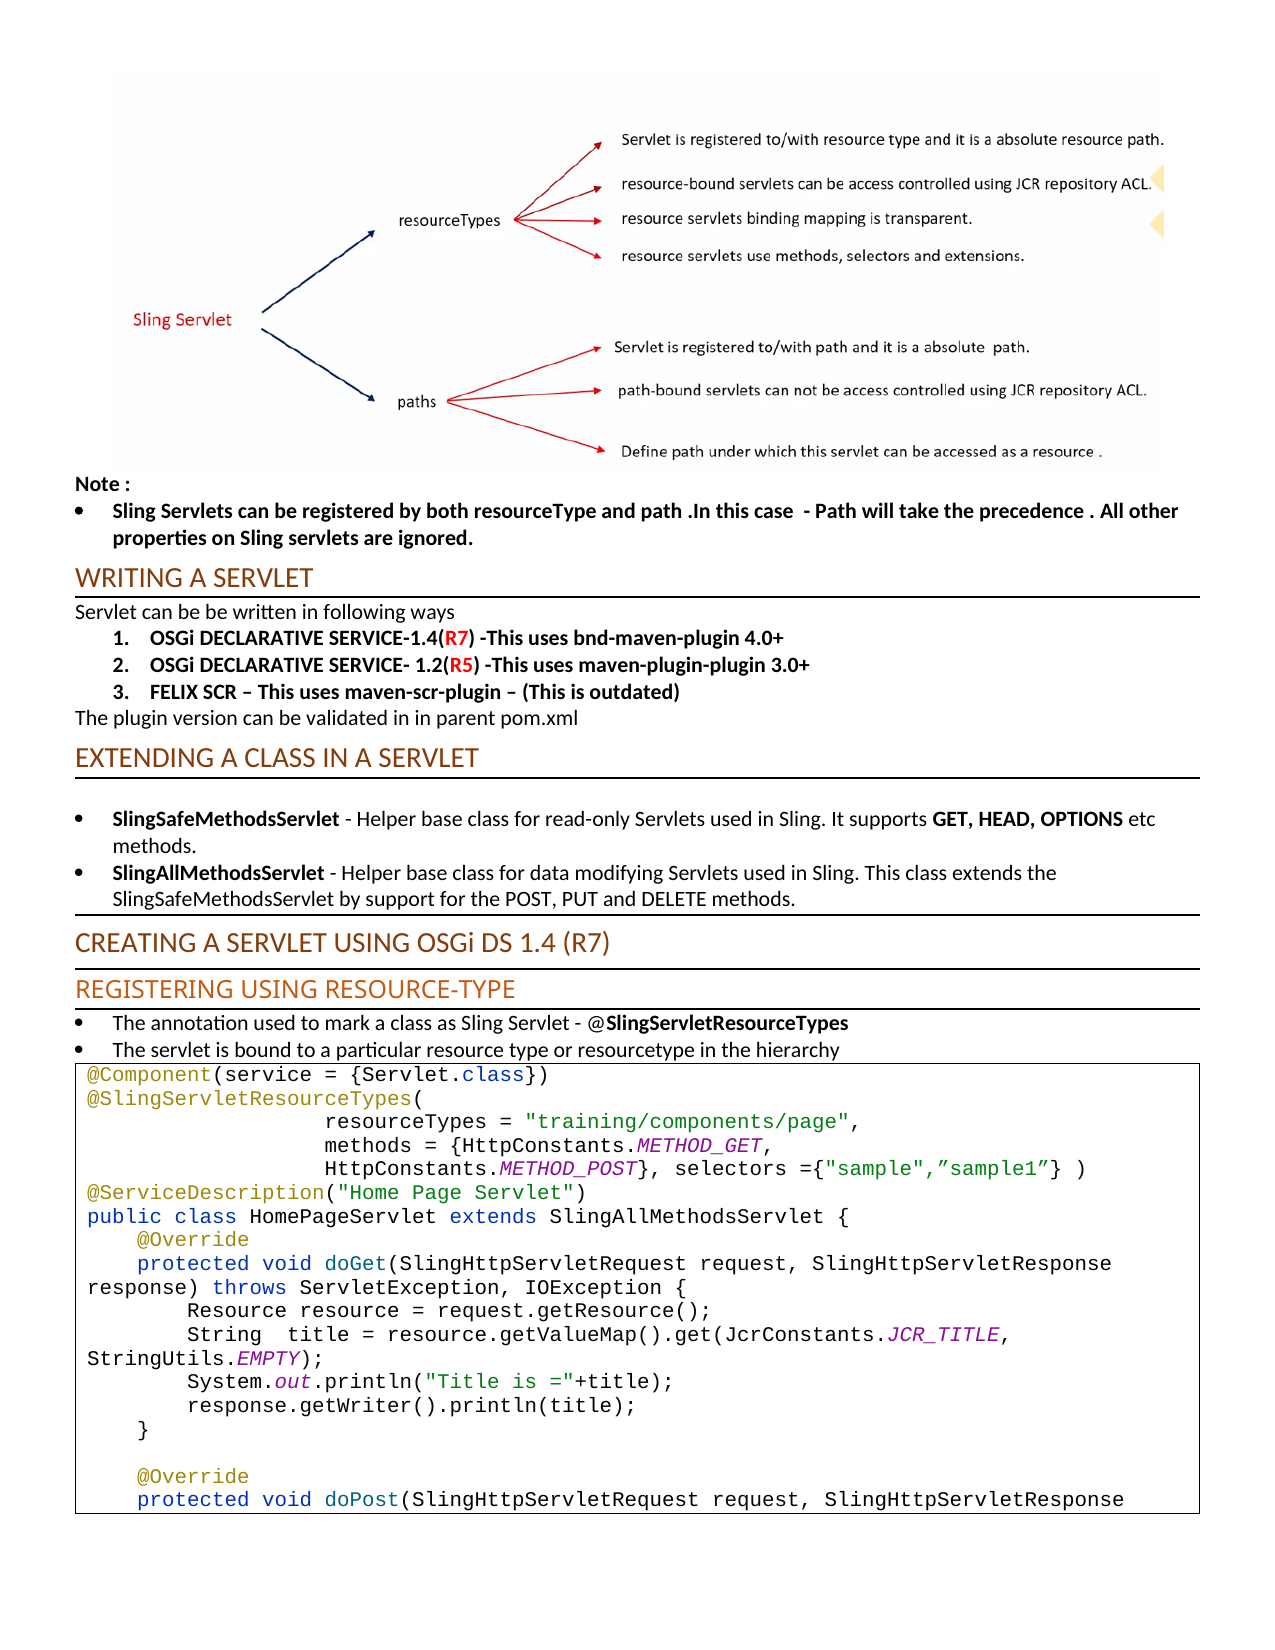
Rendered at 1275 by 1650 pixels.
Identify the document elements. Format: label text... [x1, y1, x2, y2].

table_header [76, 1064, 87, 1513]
list FELIX SCR – This uses maven-scr-plugin – (This is outdated) [112, 678, 1200, 704]
list The annotation used to mark a class as Sling Servlet - @SlingServletResourceTypes [75, 1010, 1200, 1036]
subtitle REGISTERING USING RESOURCE-TYPE [75, 970, 1200, 1008]
text The plugin version can be validated in in parent pom.xml [75, 704, 1200, 731]
list The servlet is bound to a particular resource type or resourcetype in the hierarchy [75, 1036, 1200, 1063]
list SlingAllMethodsServlet - Helper base class for data modifying Servlets used in Sling. This class extends the SlingSafeMethodsServlet by support for the POST, PUT and DELETE methods. [75, 859, 1200, 914]
subtitle CREATING A SERVLET USING OSGi DS 1.4 (R7) [75, 924, 1200, 960]
text Note : [75, 470, 1200, 497]
subtitle WRITING A SERVLET [75, 559, 1200, 596]
text Servlet can be be written in following ways [75, 598, 1200, 624]
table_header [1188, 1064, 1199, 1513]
list OSGi DECLARATIVE SERVICE- 1.2(R5) -This uses maven-plugin-plugin 3.0+ [112, 651, 1200, 678]
list SlingSafeMethodsServlet - Helper base class for read-only Servlets used in Sling. It supports GET, HEAD, OPTIONS etc methods. [75, 806, 1200, 859]
list OSGi DECLARATIVE SERVICE-1.4(R7) -This uses bnd-maven-plugin 4.0+ [112, 624, 1200, 651]
subtitle EXTENDING A CLASS IN A SERVLET [75, 739, 1200, 777]
picture [111, 75, 1164, 471]
list Sling Servlets can be registered by both resourceType and path .In this case - Path will take the precedence . All other properties on Sling servlets are ignored. [75, 497, 1200, 550]
